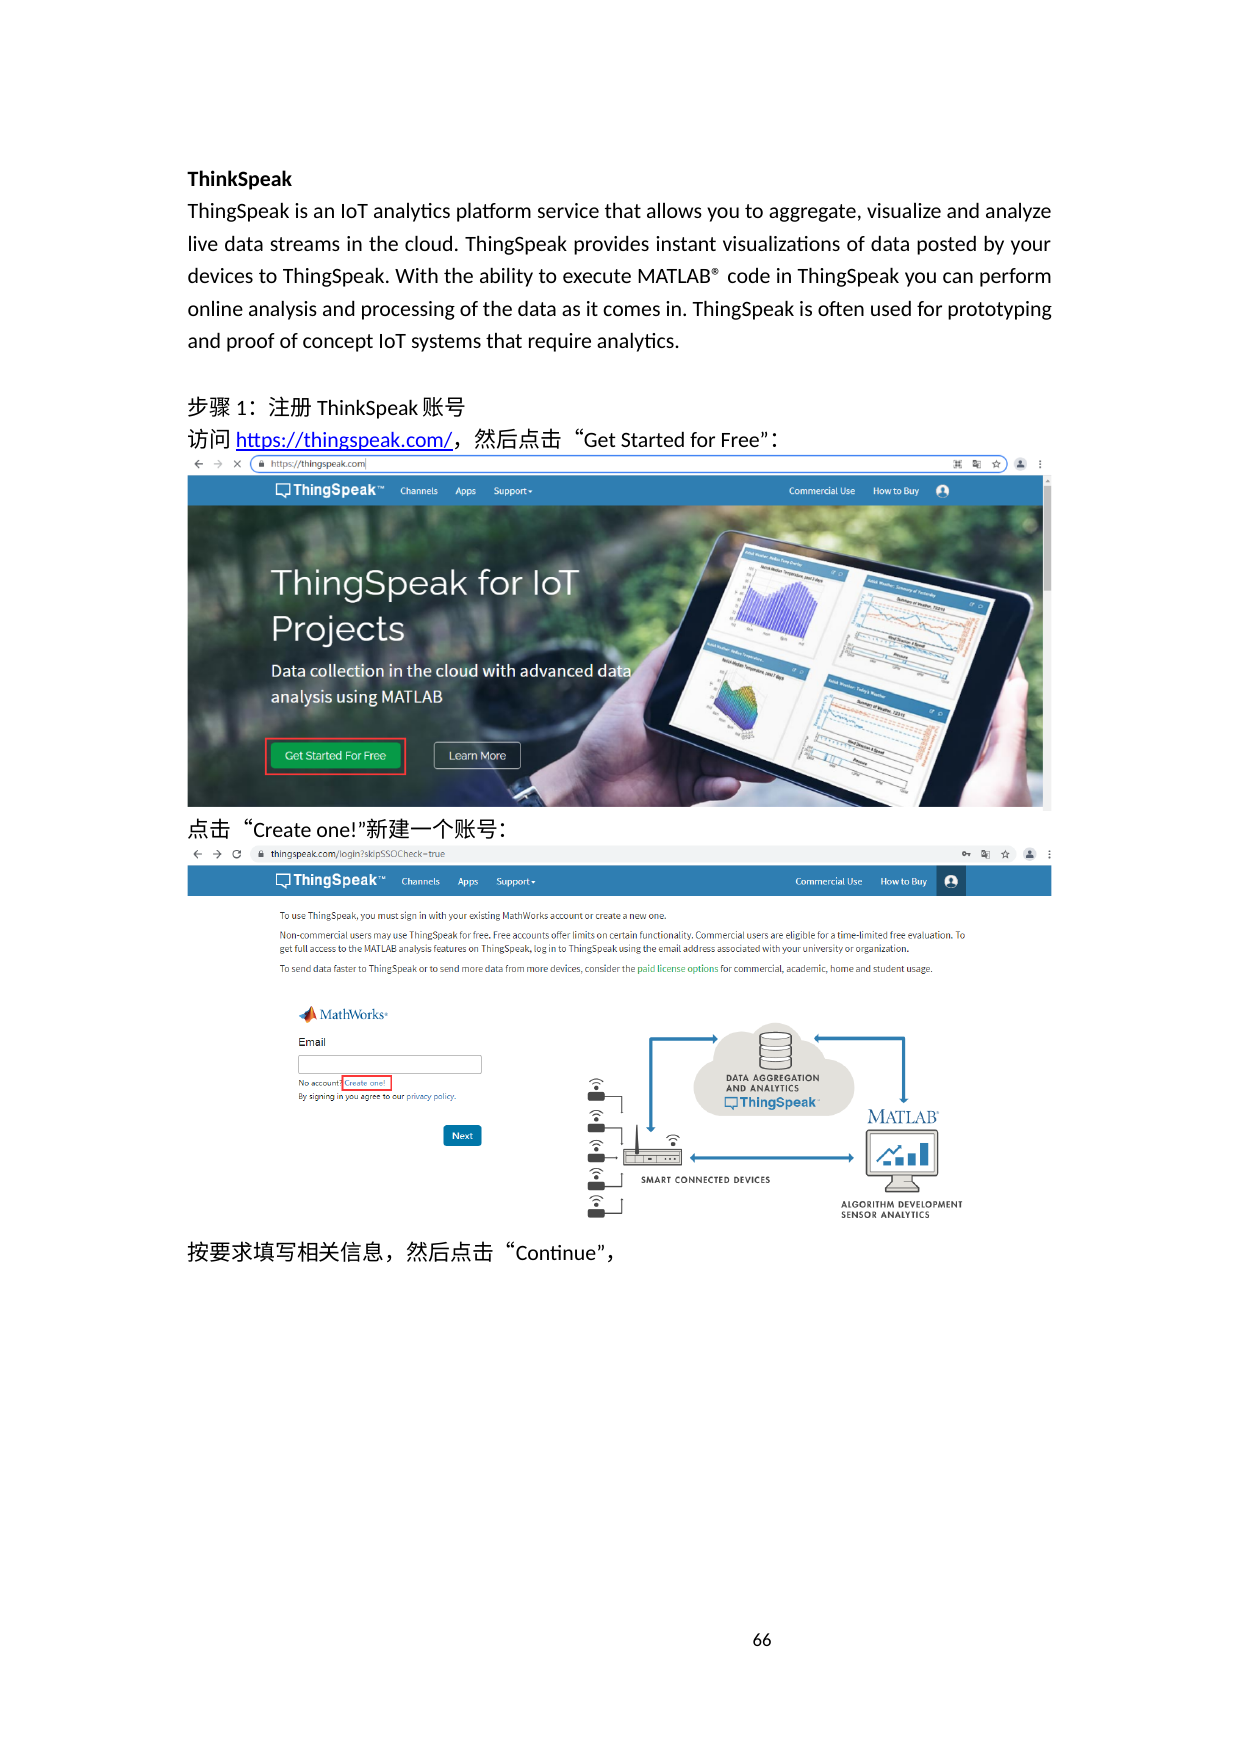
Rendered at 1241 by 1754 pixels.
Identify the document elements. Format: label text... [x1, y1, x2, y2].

text ThingSpeak is an IoT analytics platform service that allows you to aggregate, visualize and analyze live data streams in the cloud. ThingSpeak provides instant visualizations of data posted by your devices to ThingSpeak. With the ability to execute MATLAB® code in ThingSpeak you can perform online analysis and processing of the data as it comes in. ThingSpeak is often used for prototyping and proof of concept IoT systems that require analytics. [187, 194, 1053, 357]
text 访问https://thingspeak.com/，然后点击“Get Started for Free”： [187, 422, 1053, 454]
text ThinkSpeak [187, 162, 1053, 194]
text 点击“Create one!”新建一个账号： [187, 812, 1053, 844]
picture [187, 844, 1052, 1233]
picture [187, 454, 1052, 811]
text 按要求填写相关信息，然后点击“Continue”， [187, 1234, 1053, 1267]
text 步骤1：注册ThinkSpeak账号 [187, 389, 1053, 422]
